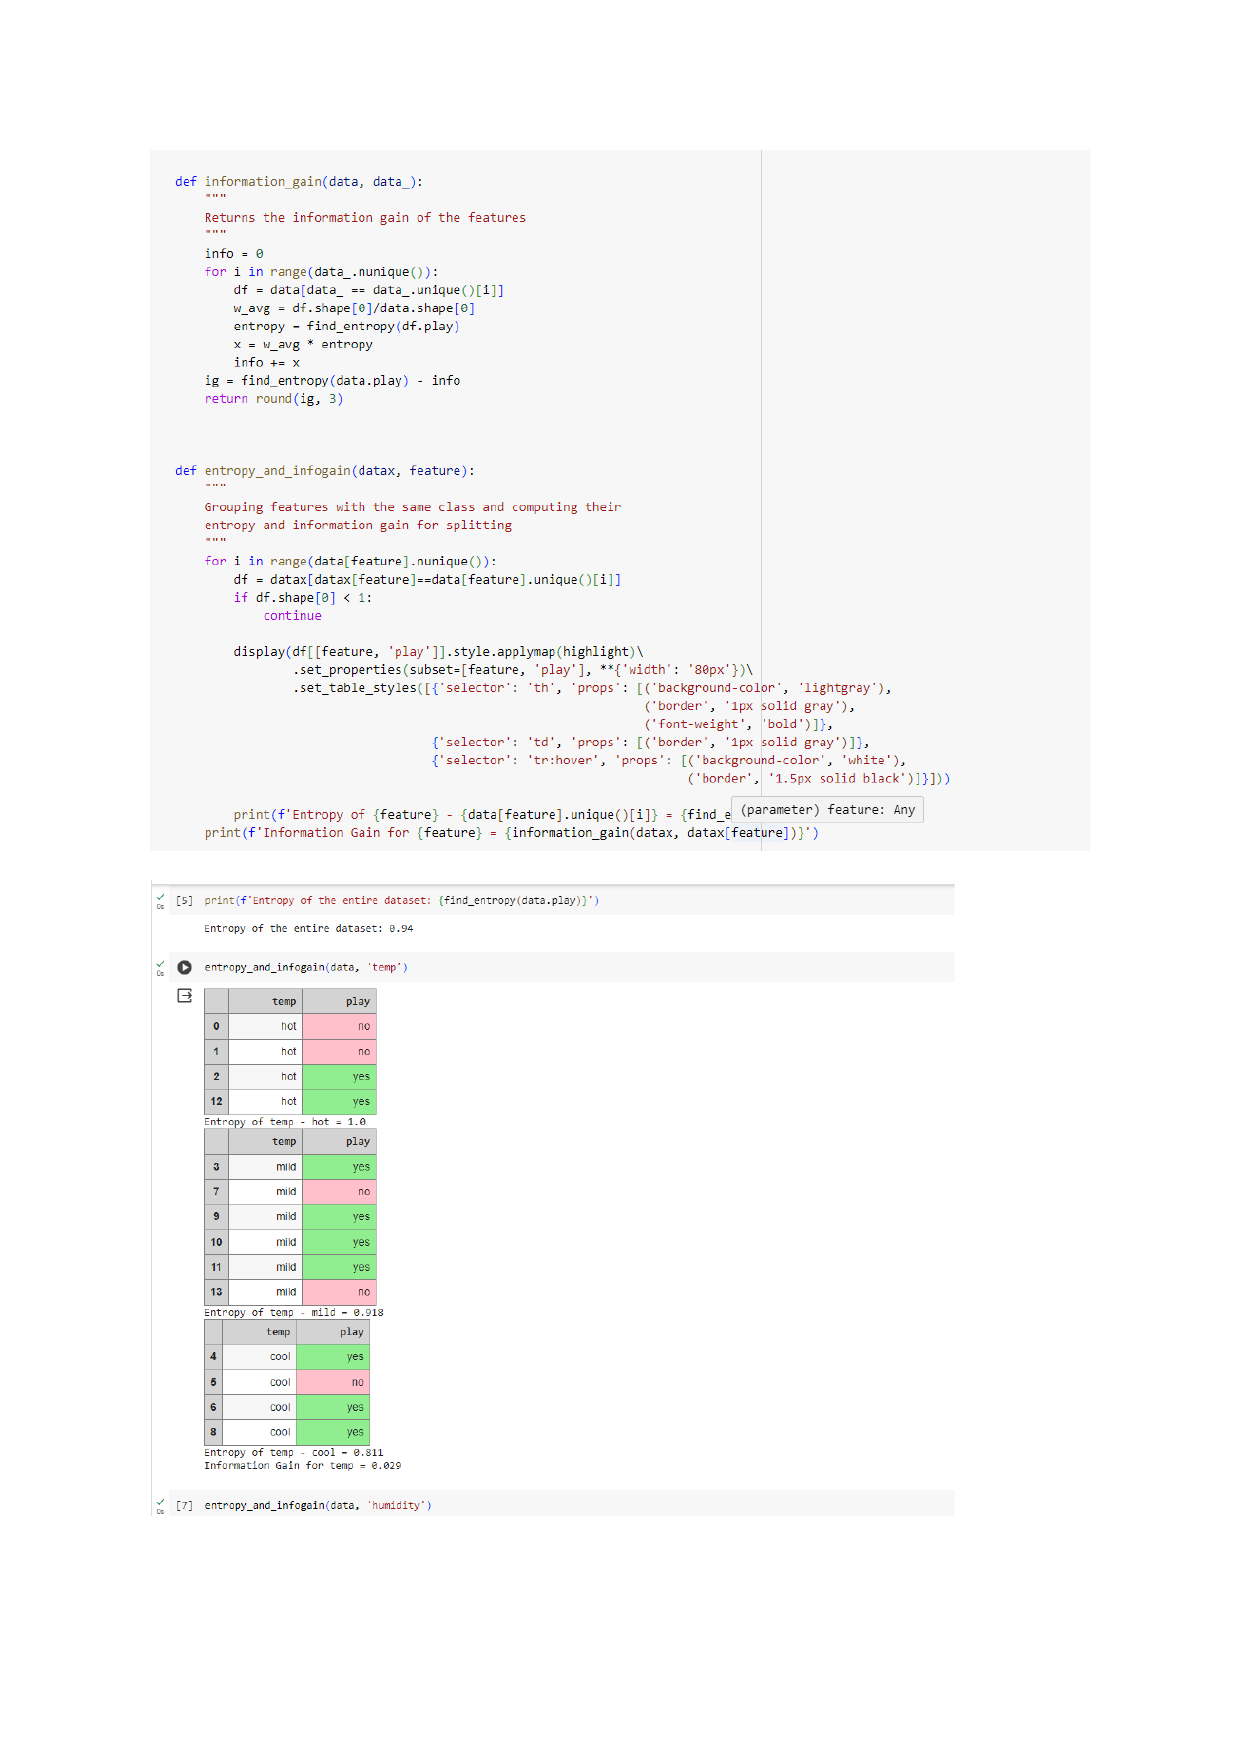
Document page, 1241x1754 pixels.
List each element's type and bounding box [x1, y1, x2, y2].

picture [150, 150, 1091, 862]
picture [150, 880, 955, 1516]
